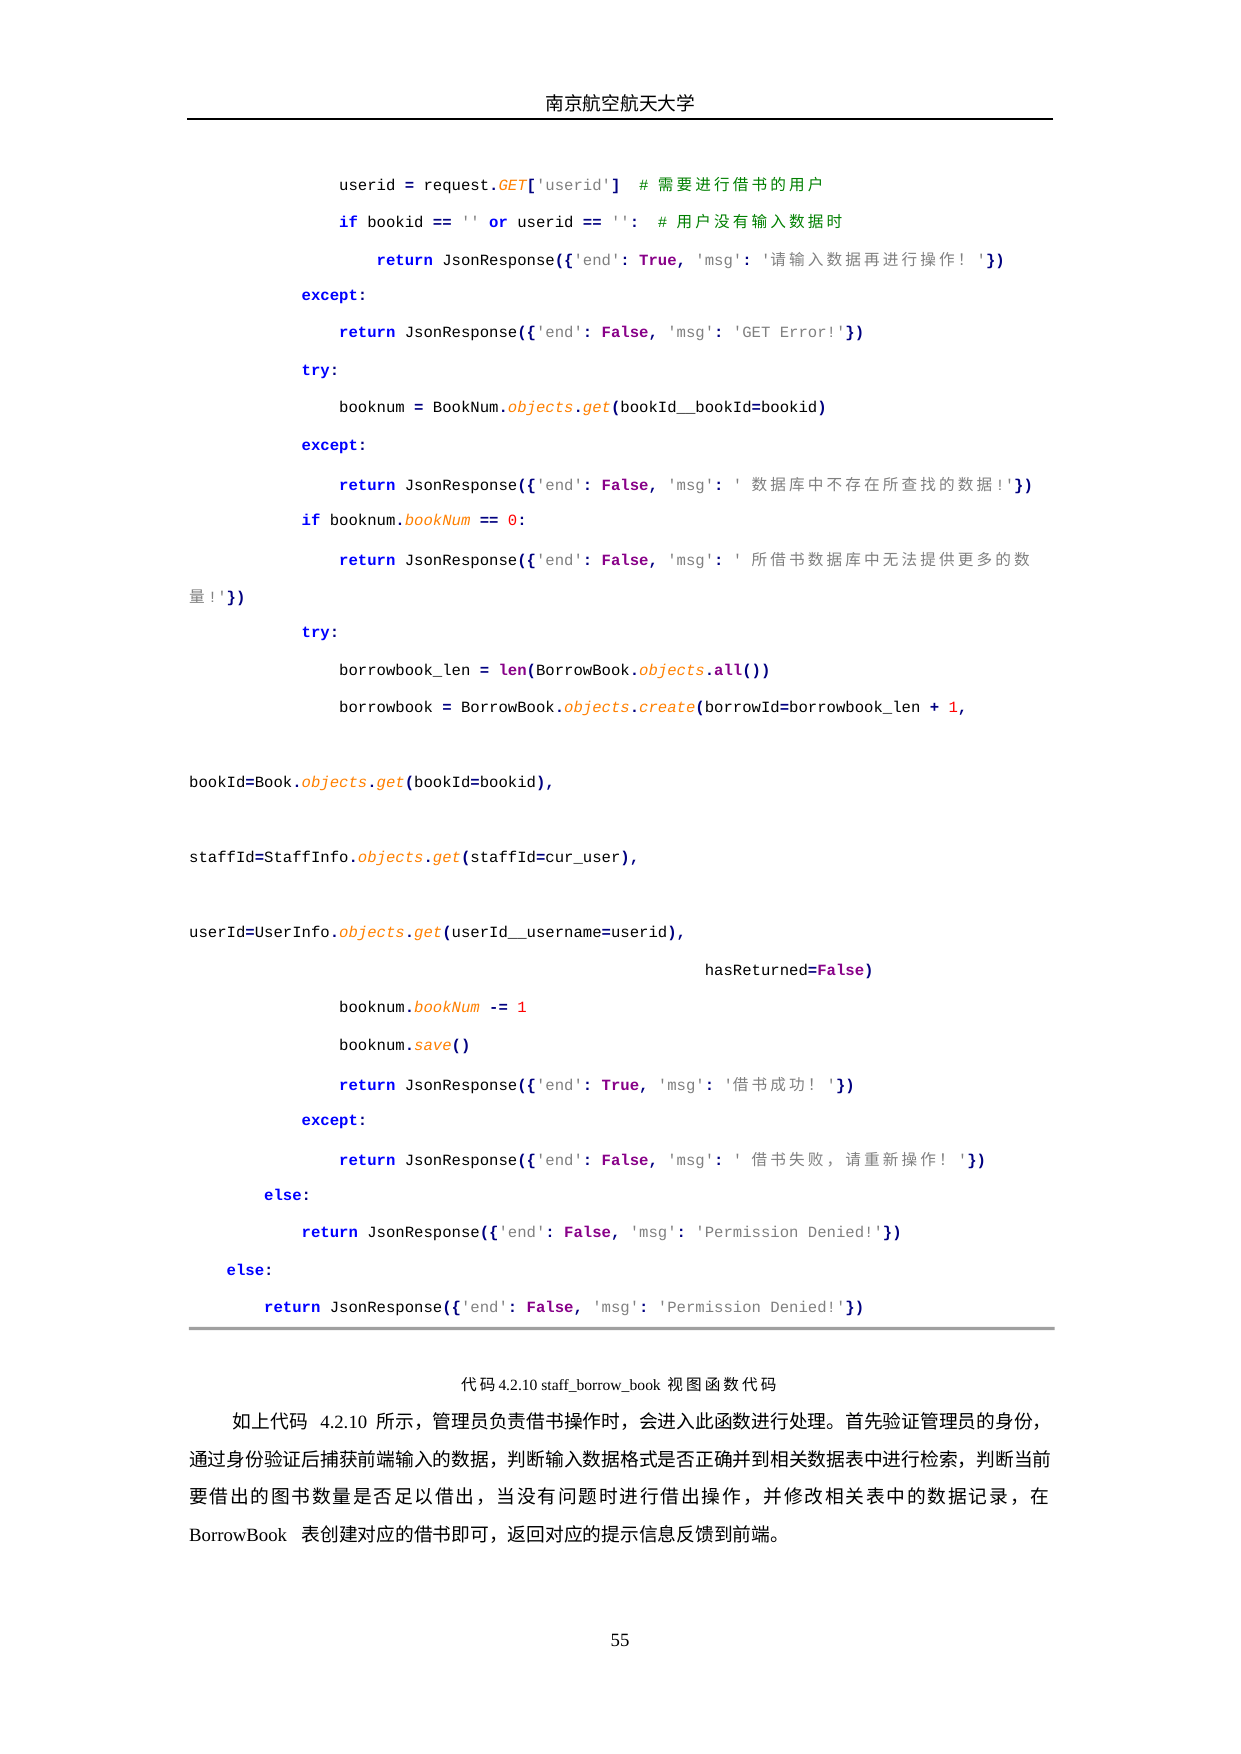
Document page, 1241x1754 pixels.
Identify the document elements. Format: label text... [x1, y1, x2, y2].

text if bookid == '' or userid == '': # 用户没有输入数据时 [189, 202, 1051, 239]
text borrowbook = BorrowBook.objects.create(borrowId=borrowbook_len + 1, [189, 689, 1051, 727]
text except: [189, 427, 1051, 464]
text hasReturned=False) [189, 952, 1051, 989]
text return JsonResponse({'end': True, 'msg': '请输入数据再进行操作！'}) [189, 239, 1051, 277]
text staffId=StaffInfo.objects.get(staffId=cur_user), [189, 802, 1051, 877]
text else: [189, 1177, 1051, 1214]
text return JsonResponse({'end': True, 'msg': '借书成功！'}) [189, 1064, 1051, 1102]
text return JsonResponse({'end': False, 'msg': 'Permission Denied!'}) [189, 1289, 1051, 1326]
text booknum.save() [189, 1027, 1051, 1064]
text return JsonResponse({'end': False, 'msg': 'GET Error!'}) [189, 314, 1051, 352]
text borrowbook_len = len(BorrowBook.objects.all()) [189, 652, 1051, 689]
text try: [189, 614, 1051, 652]
text return JsonResponse({'end': False, 'msg': '借书失败，请重新操作！'}) [189, 1139, 1051, 1177]
text return JsonResponse({'end': False, 'msg': '数据库中不存在所查找的数据!'}) [189, 464, 1051, 502]
text 如上代码4.2.10所示，管理员负责借书操作时，会进入此函数进行处理。首先验证管理员的身份，通过身份验证后捕获前端输入的数据，判断输入数据格式是否正确并到相关数据表中进行检索，判断当前要借出的图书数量是否足以借出，当没有问题时进行借出操作，并修改相关表中的数据记录，在BorrowBook表创建对应的借书即可，返回对应的提示信息反馈到前端。 [189, 1402, 1051, 1552]
text bookId=Book.objects.get(bookId=bookid), [189, 727, 1051, 802]
text userid = request.GET['userid'] # 需要进行借书的用户 [189, 164, 1051, 202]
text booknum.bookNum -= 1 [189, 989, 1051, 1027]
text booknum = BookNum.objects.get(bookId__bookId=bookid) [189, 389, 1051, 427]
text return JsonResponse({'end': False, 'msg': 'Permission Denied!'}) [189, 1214, 1051, 1252]
text 代码4.2.10 staff_borrow_book视图函数代码 [189, 1364, 1051, 1402]
text if booknum.bookNum == 0: [189, 502, 1051, 539]
text return JsonResponse({'end': False, 'msg': '所借书数据库中无法提供更多的数量!'}) [189, 539, 1051, 614]
text else: [189, 1252, 1051, 1289]
text userId=UserInfo.objects.get(userId__username=userid), [189, 877, 1051, 952]
text except: [189, 1102, 1051, 1139]
text try: [189, 352, 1051, 389]
text except: [189, 277, 1051, 314]
